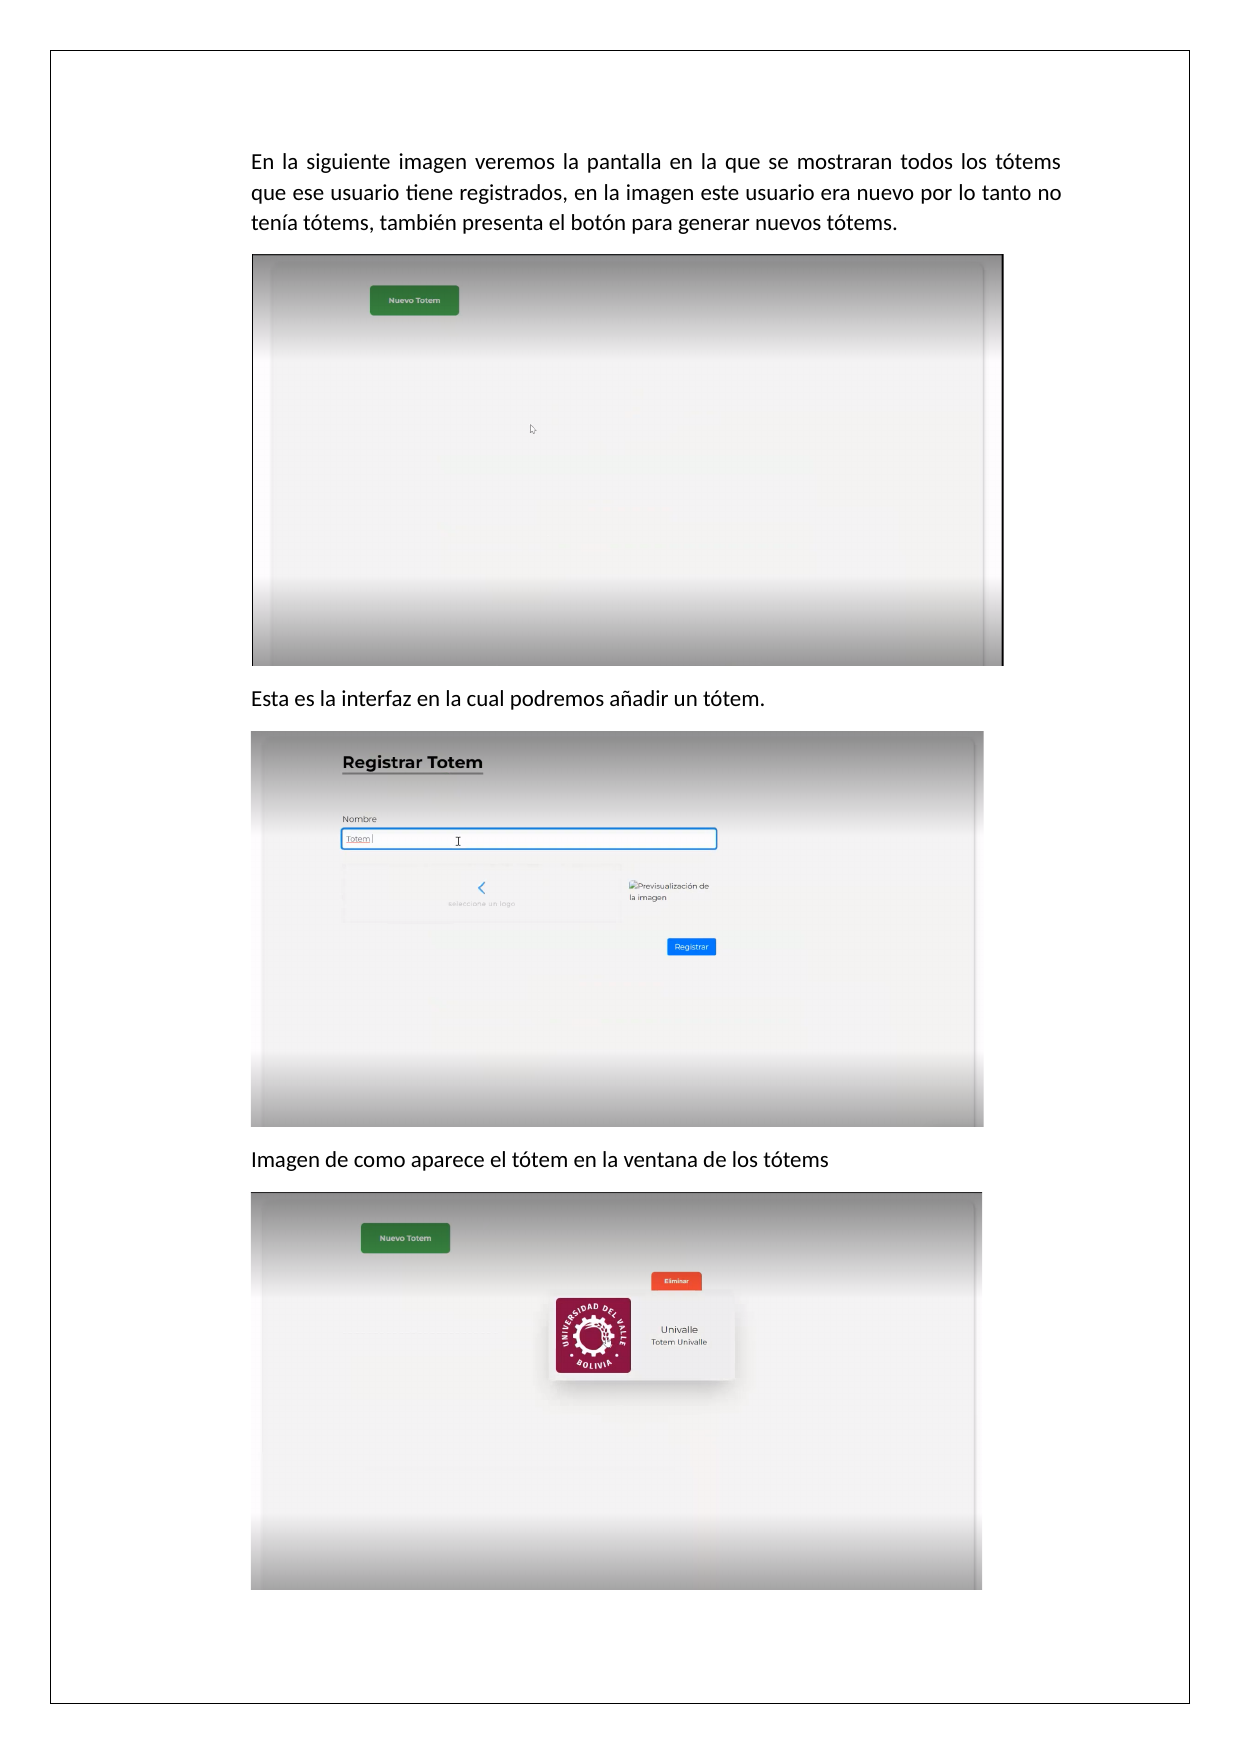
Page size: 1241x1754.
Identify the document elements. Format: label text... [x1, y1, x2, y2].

picture [252, 254, 1004, 666]
text Imagen de como aparece el tótem en la ventana de los tótems [251, 1146, 1063, 1174]
picture [250, 731, 984, 1127]
text En la siguiente imagen veremos la pantalla en la que se mostraran todos los tótems que ese usuario tiene registrados, en la imagen este usuario era nuevo por lo tanto no tenía tótems, también presenta el botón para generar nuevos tótems. [251, 147, 1063, 236]
picture [250, 1192, 983, 1590]
text Esta es la interfaz en la cual podremos añadir un tótem. [251, 684, 1063, 713]
